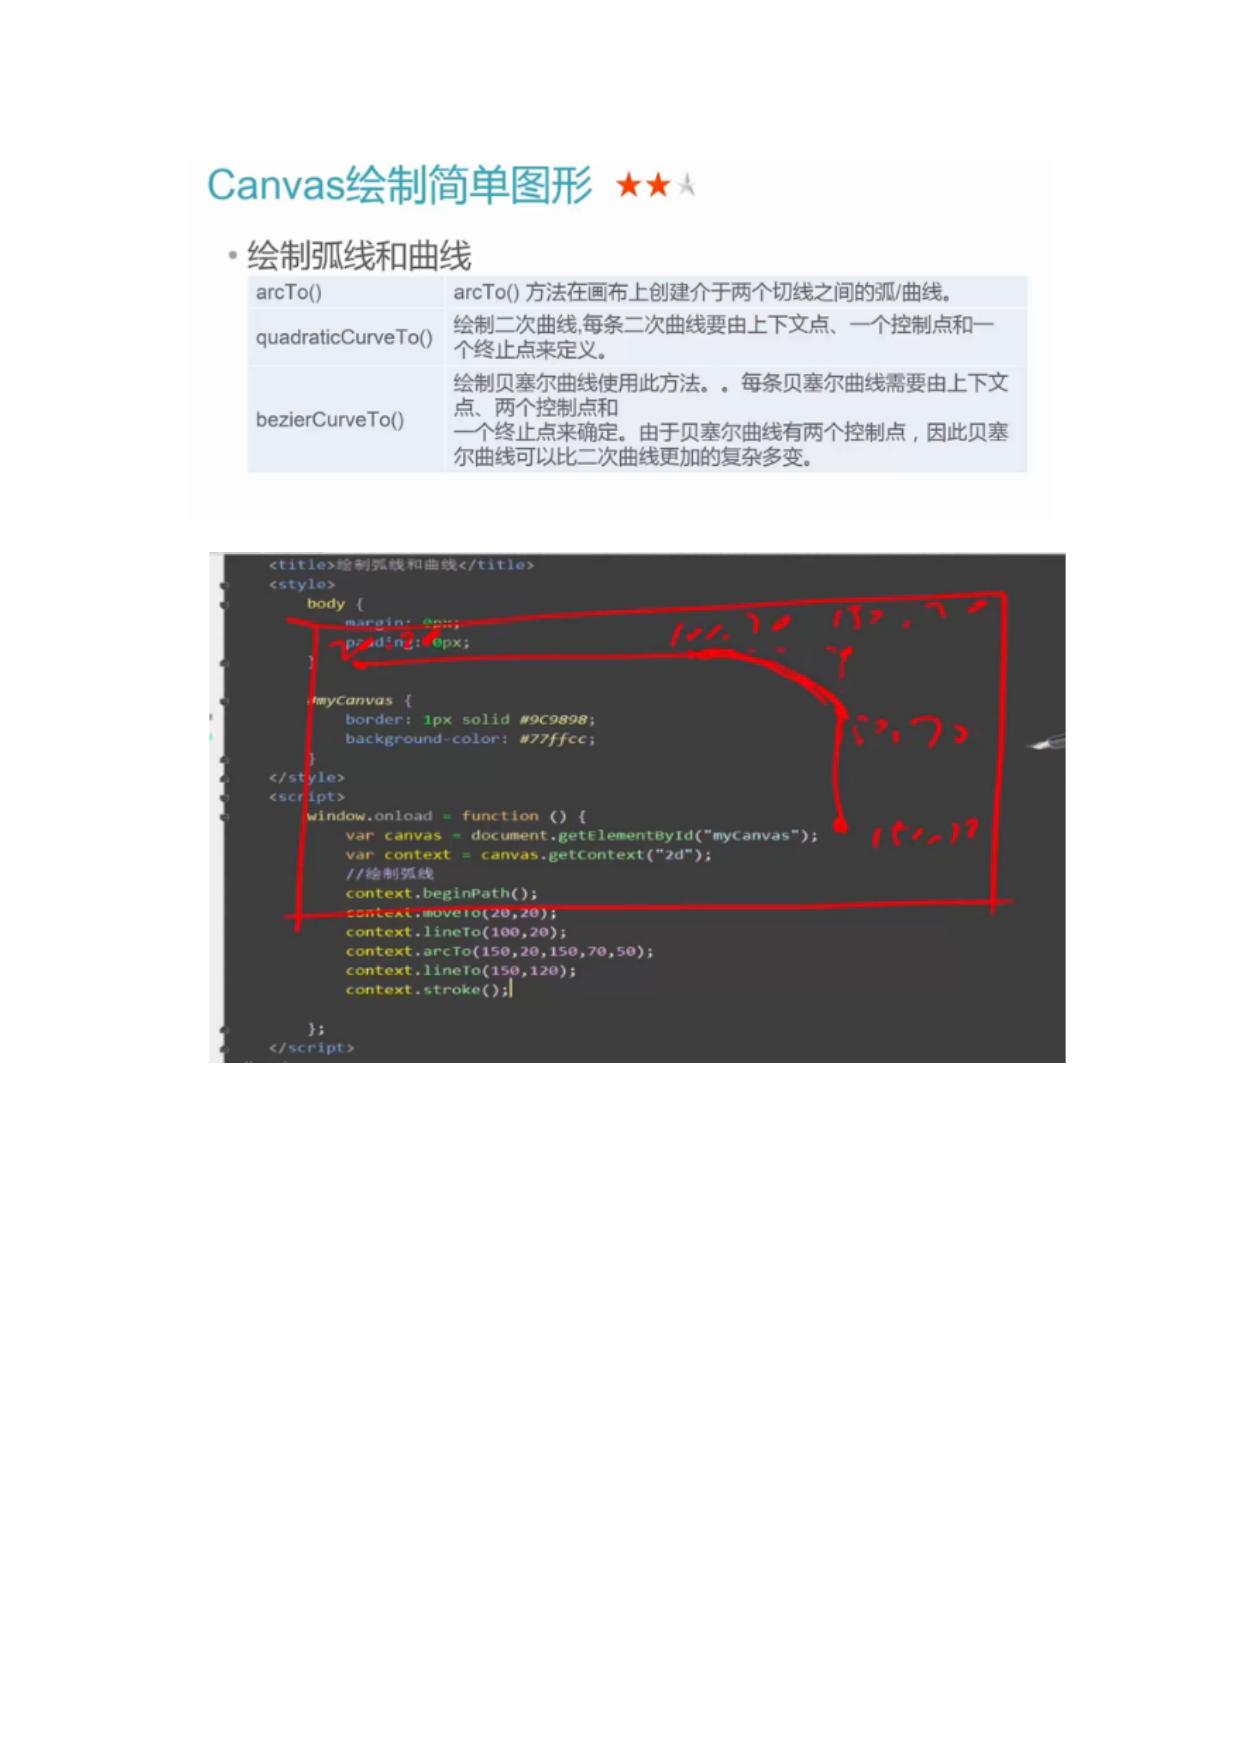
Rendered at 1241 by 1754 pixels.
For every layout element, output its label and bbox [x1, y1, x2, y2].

picture [187, 162, 1053, 520]
picture [209, 552, 1066, 1063]
